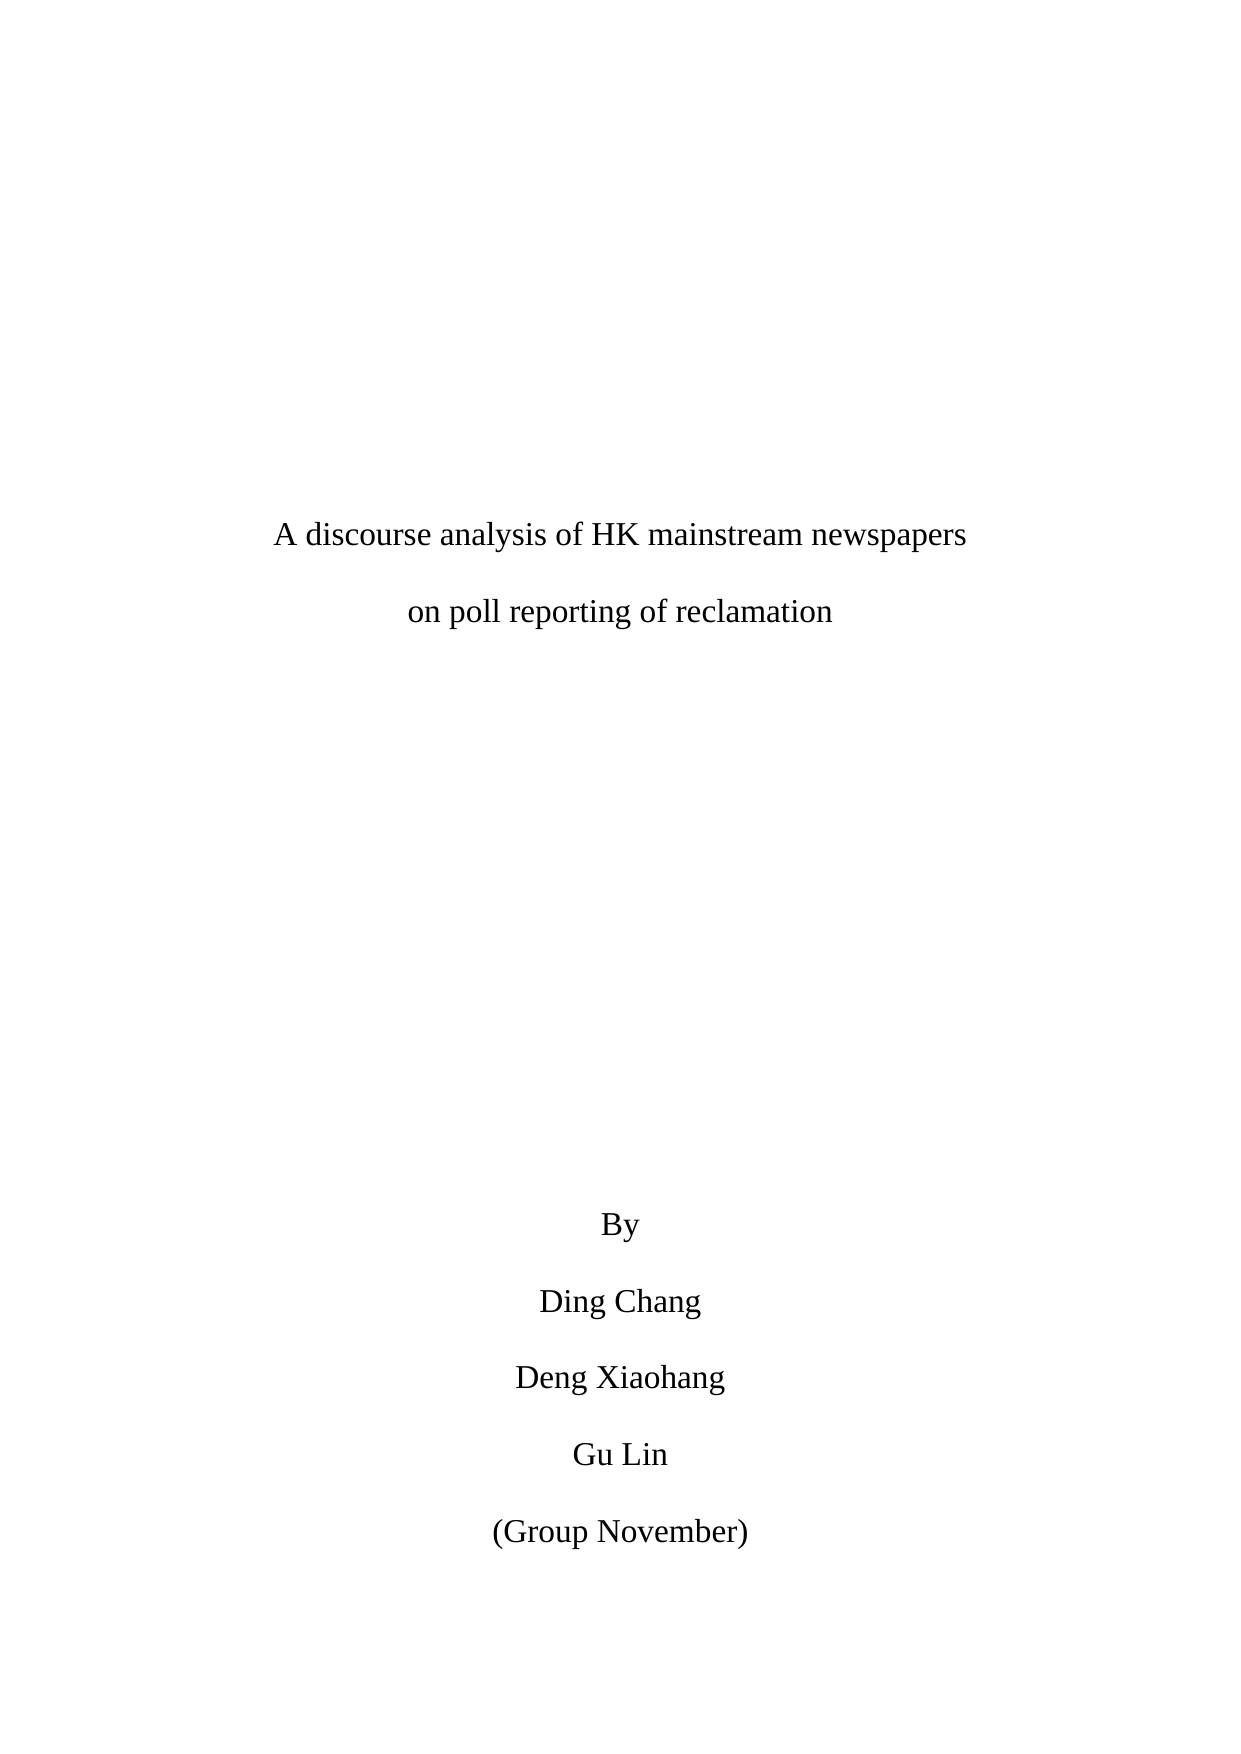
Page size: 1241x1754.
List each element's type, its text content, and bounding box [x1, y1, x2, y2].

text on poll reporting of reclamation [150, 591, 1090, 629]
text By [150, 1204, 1090, 1242]
text (Group November) [150, 1511, 1090, 1549]
text Ding Chang [150, 1281, 1090, 1319]
text Gu Lin [150, 1434, 1090, 1472]
text Deng Xiaohang [150, 1357, 1090, 1396]
text A discourse analysis of HK mainstream newspapers [150, 514, 1090, 552]
